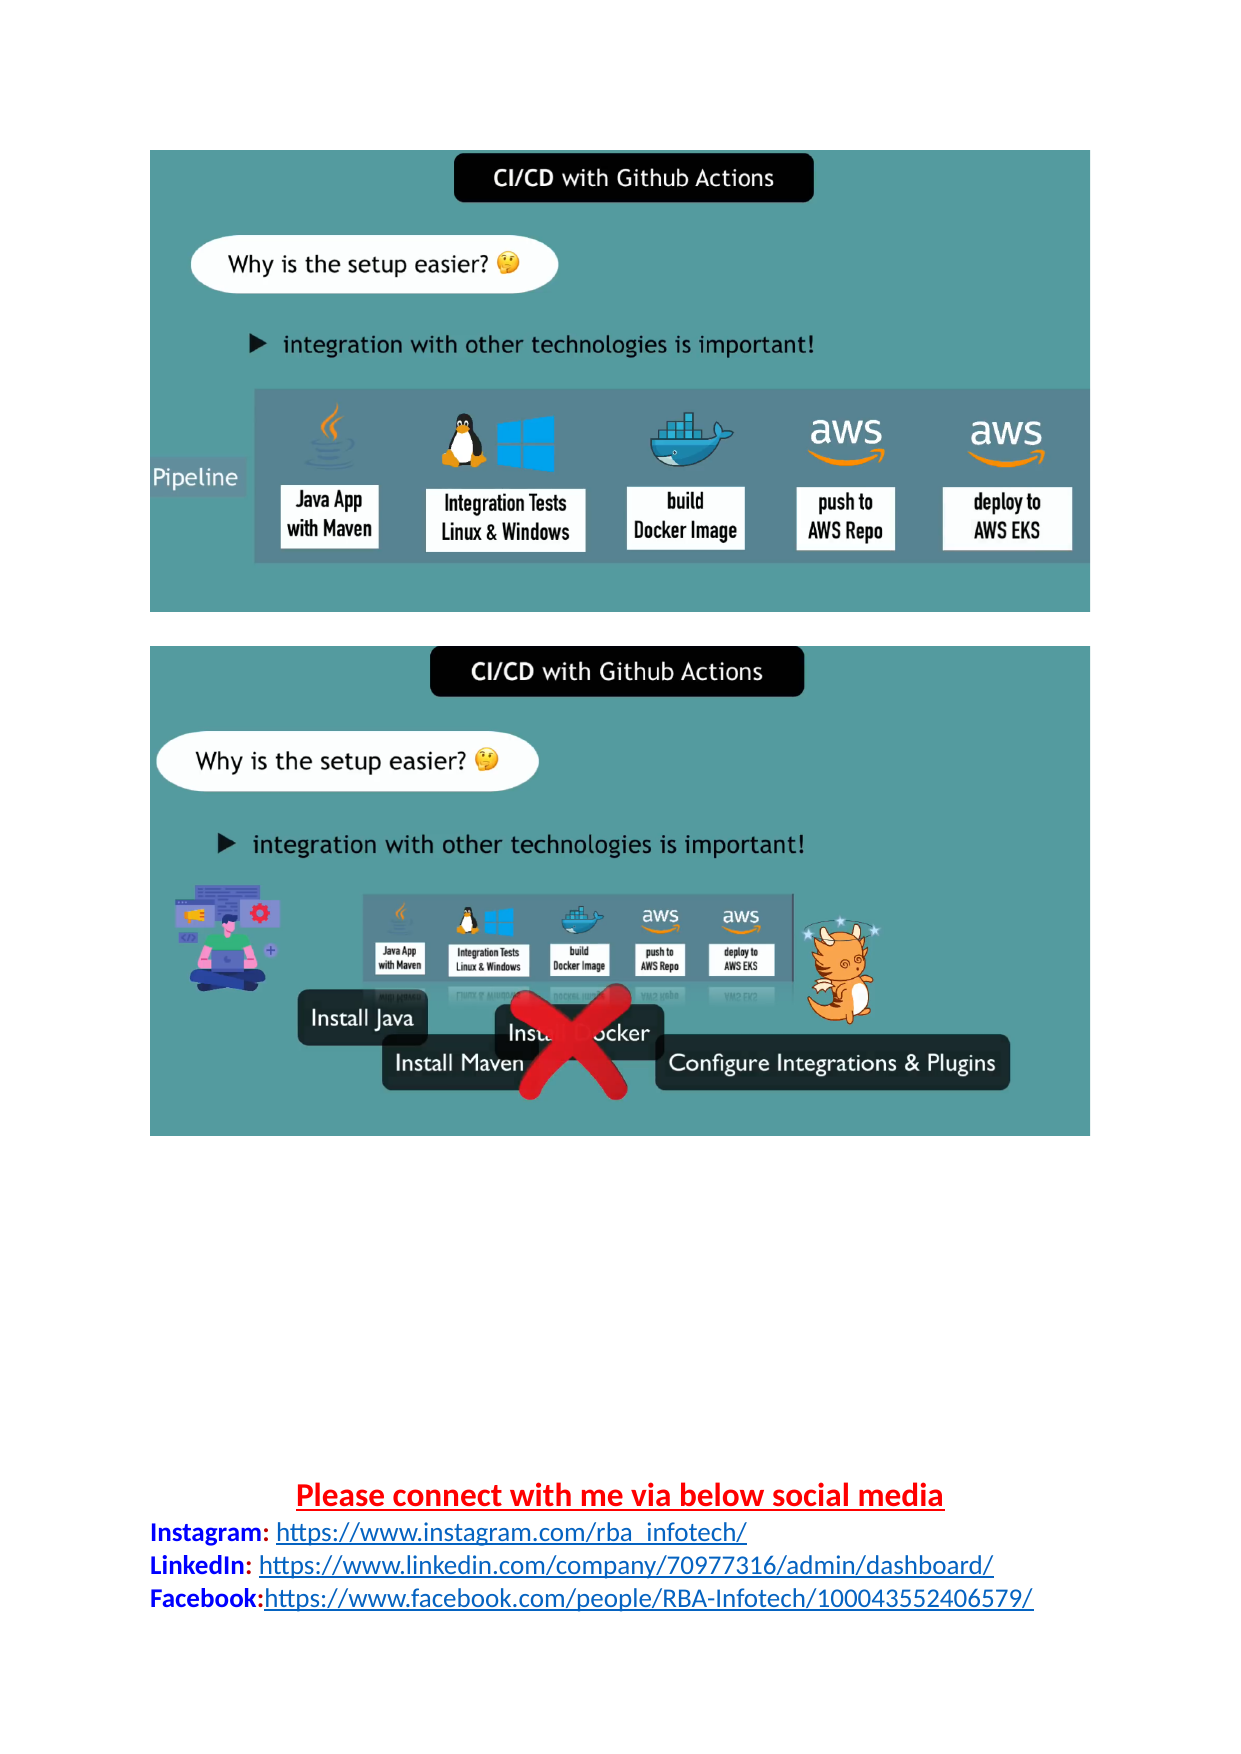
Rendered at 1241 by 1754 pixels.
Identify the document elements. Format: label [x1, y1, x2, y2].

picture [150, 646, 1091, 1136]
picture [150, 150, 1091, 612]
